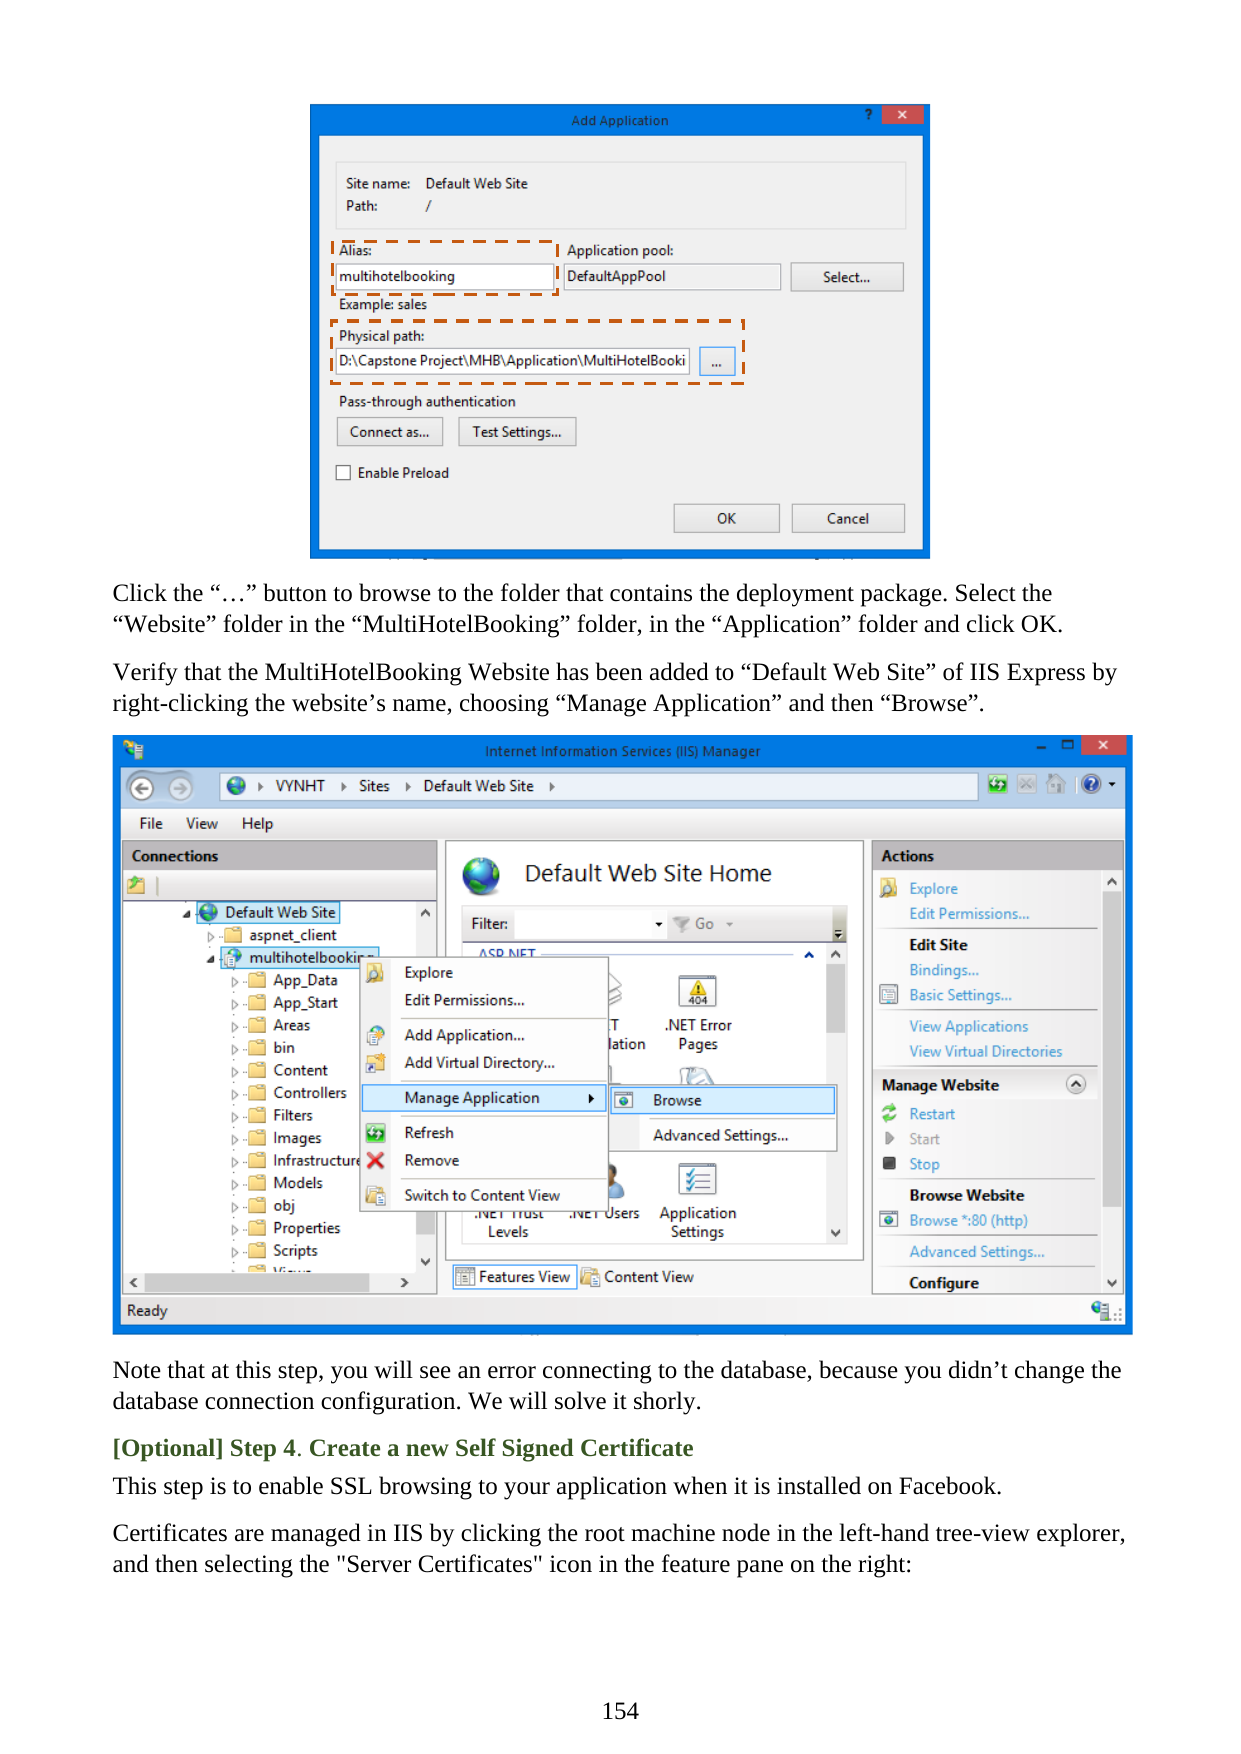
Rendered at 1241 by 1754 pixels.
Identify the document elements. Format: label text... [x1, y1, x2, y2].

text [Optional] Step 4. Create a new Self Signed Certificate [112, 1433, 1128, 1462]
text This step is to enable SSL browsing to your application when it is installed on Facebook. [112, 1471, 1128, 1499]
picture [112, 735, 1133, 1336]
text Click the “…” button to browse to the folder that contains the deployment package. Select the “Website” folder in the “MultiHotelBooking” folder, in the “Application” folder and click OK. [112, 578, 1128, 638]
text Verify that the MultiHotelBooking Website has been added to “Default Web Site” of IIS Express by right-clicking the website’s name, choosing “Manage Application” and then “Browse”. [112, 657, 1128, 717]
text Note that at this step, you will see an error connecting to the database, because you didn’t change the database connection configuration. We will solve it shorly. [112, 1355, 1128, 1414]
text Certificates are managed in IIS by clicking the root machine node in the left-hand tree-view explorer, and then selecting the "Server Certificates" icon in the feature pane on the right: [112, 1518, 1128, 1578]
